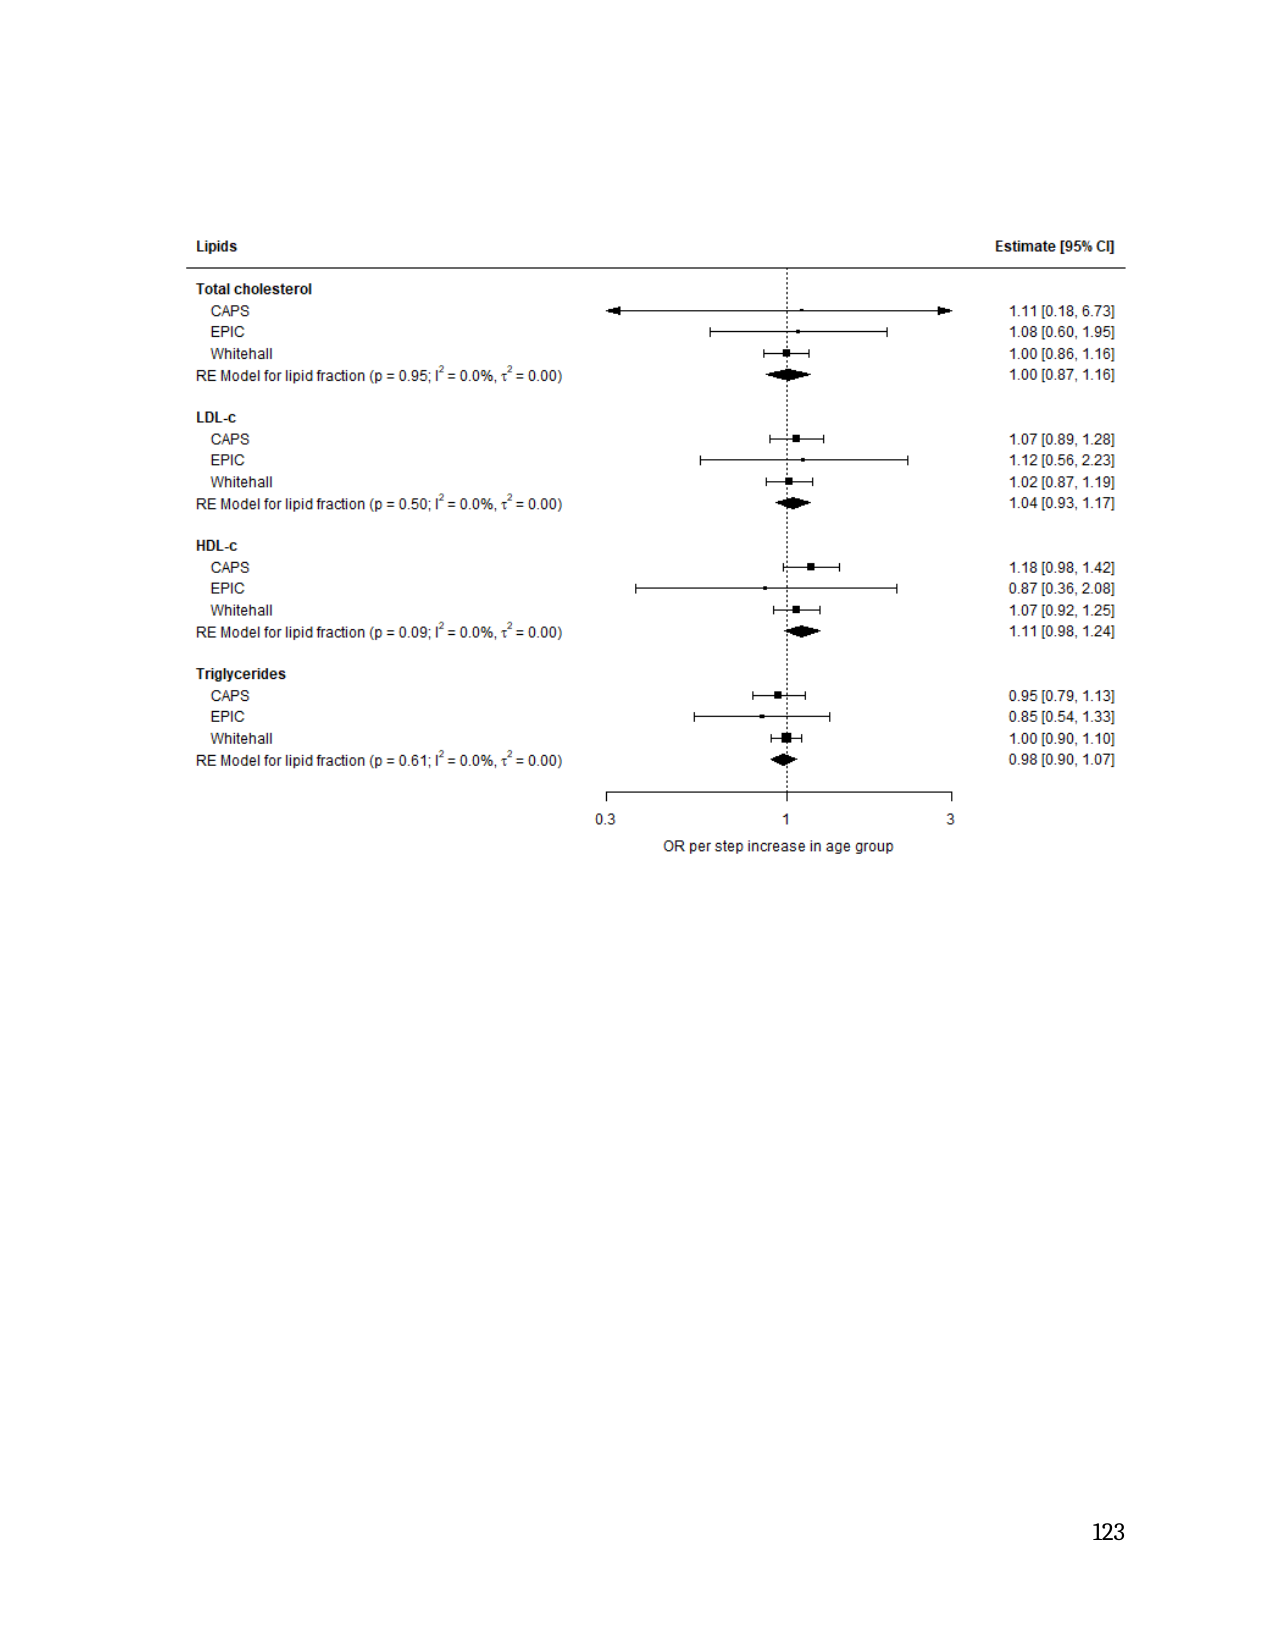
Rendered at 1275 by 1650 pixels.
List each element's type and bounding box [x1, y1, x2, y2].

picture [168, 150, 1144, 882]
